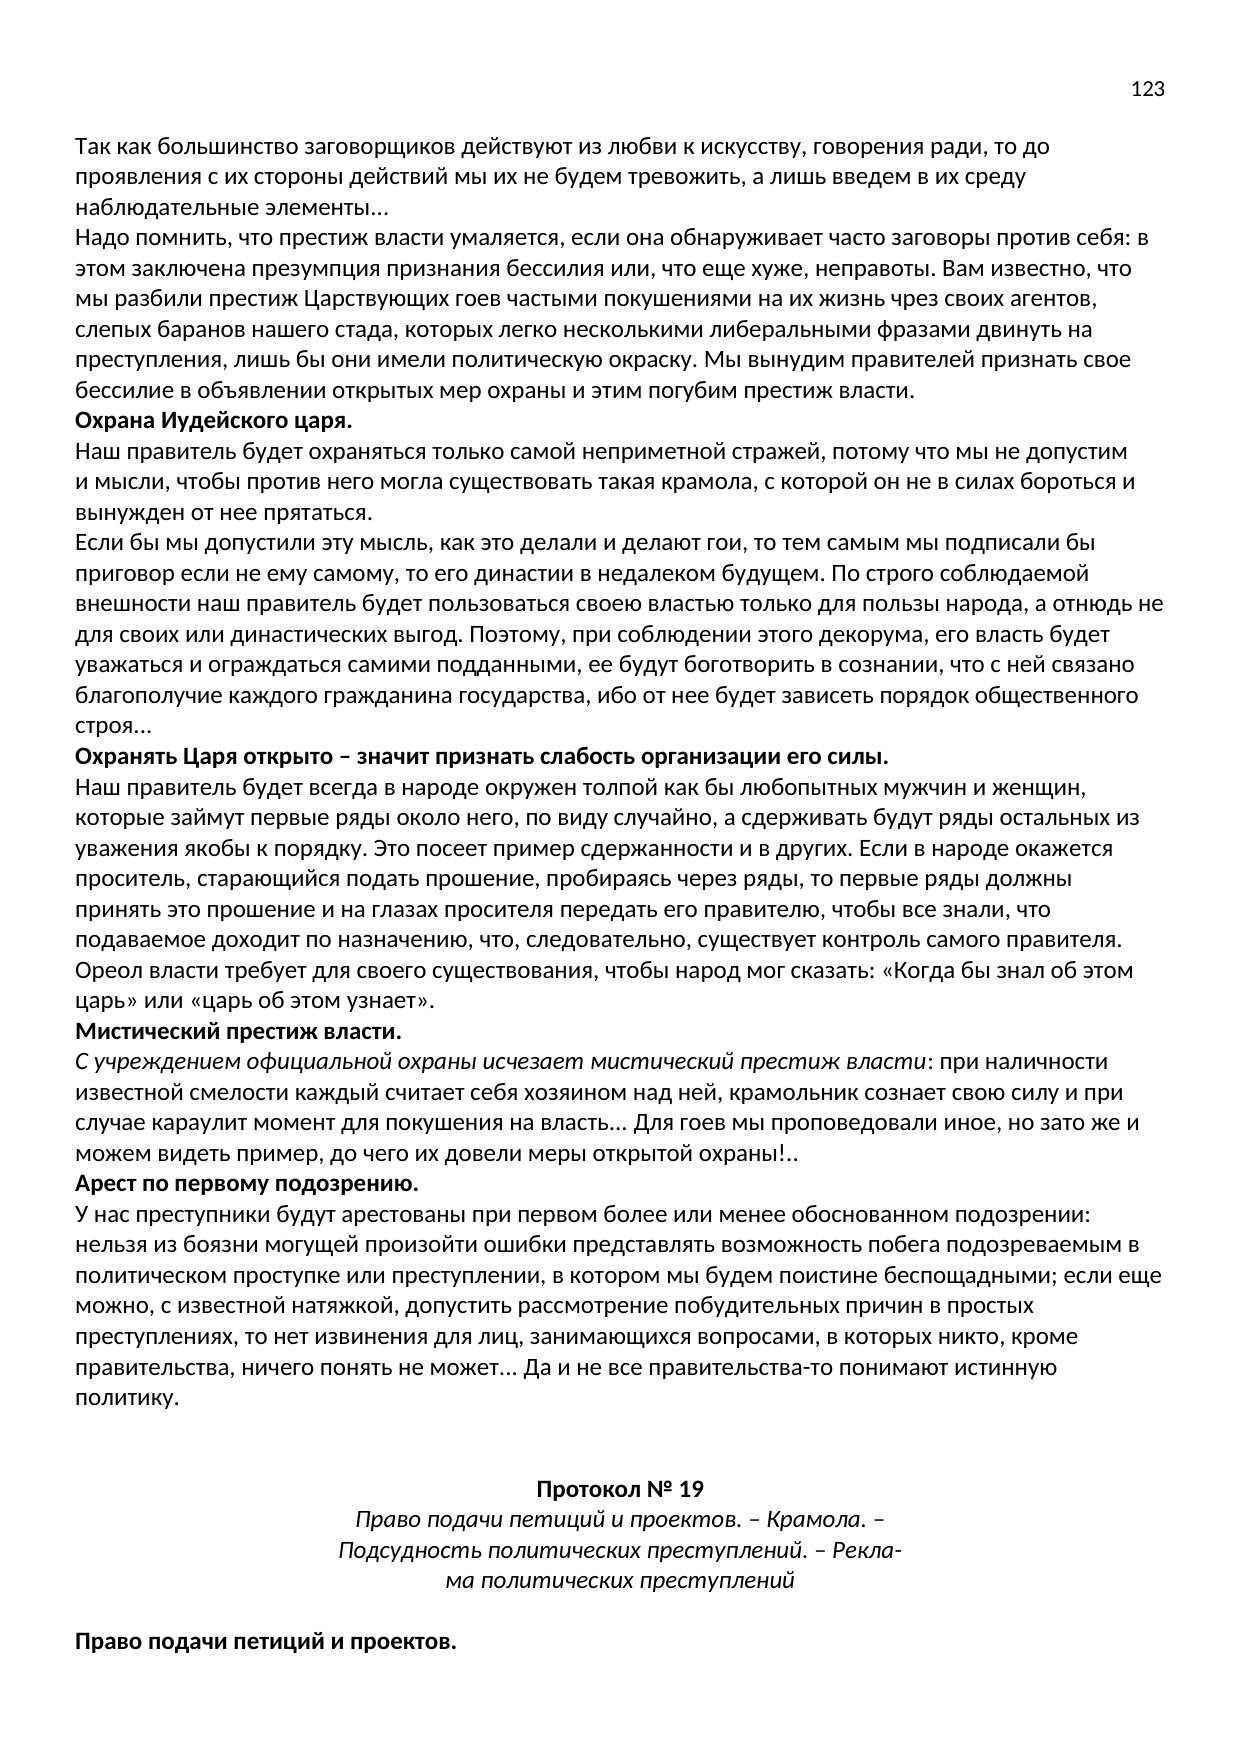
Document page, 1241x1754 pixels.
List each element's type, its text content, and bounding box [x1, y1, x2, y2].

text Арест по первому подозрению. [75, 1167, 1165, 1198]
text ма политических преступлений [75, 1564, 1165, 1595]
text Подсудность политических преступлений. – Рекла- [75, 1534, 1165, 1564]
text Наш правитель будет охраняться только самой неприметной стражей, потому что мы не допустим [75, 435, 1165, 466]
text Мистический престиж власти. [75, 1015, 1165, 1045]
text С учреждением официальной охраны исчезает мистический престиж власти: при наличности известной смелости каждый считает себя хозяином над ней, крамольник сознает свою силу и при случае караулит момент для покушения на власть... Для гоев мы проповедовали иное, но зато же и можем видеть пример, до чего их довели меры открытой охраны!.. [75, 1045, 1165, 1167]
text Право подачи петиций и проектов. [75, 1625, 1165, 1656]
text этом заключена презумпция признания бессилия или, что еще хуже, неправоты. Вам известно, что мы разбили престиж Царствующих гоев частыми покушениями на их жизнь чрез своих агентов, слепых баранов нашего стада, которых легко несколькими либеральными фразами двинуть на преступления, лишь бы они имели политическую окраску. Мы вынудим правителей признать свое бессилие в объявлении открытых мер охраны и этим погубим престиж власти. [75, 252, 1165, 404]
text Охранять Царя открыто – значит признать слабость организации его силы. [75, 740, 1165, 771]
text Если бы мы допустили эту мысль, как это делали и делают гои, то тем самым мы подписали бы приговор если не ему самому, то его династии в недалеком будущем. По строго соблюдаемой внешности наш правитель будет пользоваться своею властью только для пользы народа, а отнюдь не для своих или династических выгод. Поэтому, при соблюдении этого декорума, его власть будет уважаться и ограждаться самими подданными, ее будут боготворить в сознании, что с ней связано благополучие каждого гражданина государства, ибо от нее будет зависеть порядок общественного строя... [75, 527, 1165, 740]
text Охрана Иудейского царя. [75, 404, 1165, 435]
text Право подачи петиций и проектов. – Крамола. – [75, 1503, 1165, 1534]
text У нас преступники будут арестованы при первом более или менее обоснованном подозрении: нельзя из боязни могущей произойти ошибки представлять возможность побега подозреваемым в политическом проступке или преступлении, в котором мы будем поистине беспощадными; если еще можно, с известной натяжкой, допустить рассмотрение побудительных причин в простых преступлениях, то нет извинения для лиц, занимающихся вопросами, в которых никто, кроме [75, 1198, 1165, 1351]
text и мысли, чтобы против него могла существовать такая крамола, с которой он не в силах бороться и вынужден от нее прятаться. [75, 466, 1165, 527]
text Протокол № 19 [75, 1473, 1165, 1503]
text Надо помнить, что престиж власти умаляется, если она обнаруживает часто заговоры против себя: в [75, 221, 1165, 252]
text Наш правитель будет всегда в народе окружен толпой как бы любопытных мужчин и женщин, которые займут первые ряды около него, по виду случайно, а сдерживать будут ряды остальных из уважения якобы к порядку. Это посеет пример сдержанности и в других. Если в народе окажется проситель, старающийся подать прошение, пробираясь через ряды, то первые ряды должны принять это прошение и на глазах просителя передать его правителю, чтобы все знали, что подаваемое доходит по назначению, что, следовательно, существует контроль самого правителя. Ореол власти требует для своего существования, чтобы народ мог сказать: «Когда бы знал об этом царь» или «царь об этом узнает». [75, 771, 1165, 1015]
text правительства, ничего понять не может... Да и не все правительства-то понимают истинную политику. [75, 1351, 1165, 1412]
text Так как большинство заговорщиков действуют из любви к искусству, говорения ради, то до проявления с их стороны действий мы их не будем тревожить, а лишь введем в их среду наблюдательные элементы... [75, 130, 1165, 221]
